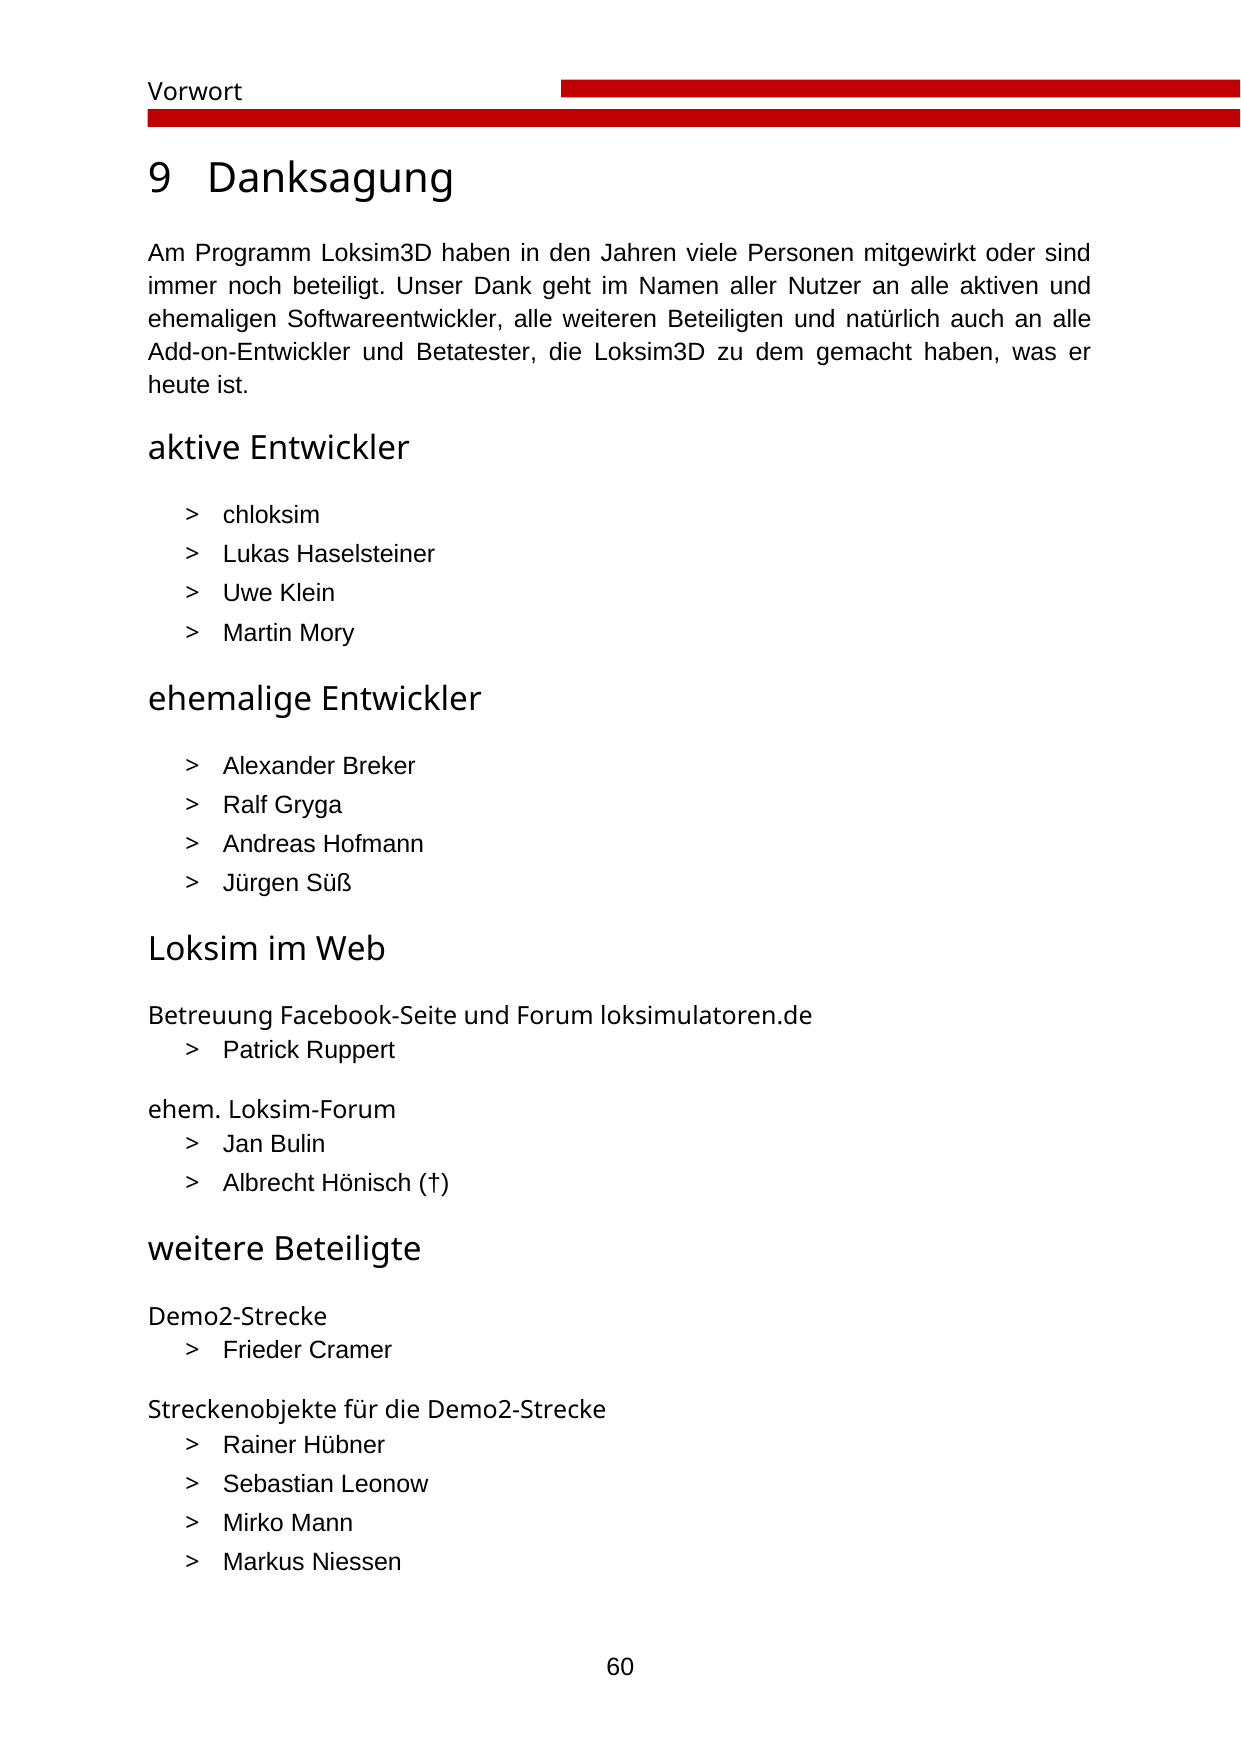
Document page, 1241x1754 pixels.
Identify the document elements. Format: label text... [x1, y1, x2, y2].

list Markus Niessen [185, 1544, 1093, 1578]
text Am Programm Loksim3D haben in den Jahren viele Personen mitgewirkt oder sind immer noch beteiligt. Unser Dank geht im Namen aller Nutzer an alle aktiven und ehemaligen Softwareentwickler, alle weiteren Beteiligten und natürlich auch an alle Add-on-Entwickler und Betatester, die Loksim3D zu dem gemacht haben, was er heute ist. [148, 238, 1093, 399]
subtitle Loksim im Web [148, 925, 1093, 970]
list Jürgen Süß [185, 865, 1093, 899]
text Betreuung Facebook-Seite und Forum loksimulatoren.de [148, 998, 1093, 1032]
list Ralf Gryga [185, 786, 1093, 821]
list Jan Bulin [185, 1126, 1093, 1160]
list Frieder Cramer [185, 1332, 1093, 1366]
subtitle weitere Beteiligte [148, 1225, 1093, 1271]
subtitle ehemalige Entwickler [148, 674, 1093, 720]
list Andreas Hofmann [185, 826, 1093, 860]
text Streckenobjekte für die Demo2-Strecke [148, 1392, 1093, 1426]
text ehem. Loksim-Forum [148, 1092, 1093, 1126]
subtitle aktive Entwickler [148, 424, 1093, 469]
list Albrecht Hönisch (†) [185, 1165, 1093, 1199]
list Rainer Hübner [185, 1426, 1093, 1460]
list chloksim [185, 497, 1093, 531]
list Martin Mory [185, 614, 1093, 648]
list Mirko Mann [185, 1504, 1093, 1539]
subtitle Danksagung [148, 148, 1093, 204]
list Sebastian Leonow [185, 1465, 1093, 1499]
list Alexander Breker [185, 747, 1093, 781]
list Lukas Haselsteiner [185, 536, 1093, 570]
list Patrick Ruppert [185, 1032, 1093, 1066]
list Uwe Klein [185, 575, 1093, 609]
text Demo2-Strecke [148, 1298, 1093, 1332]
